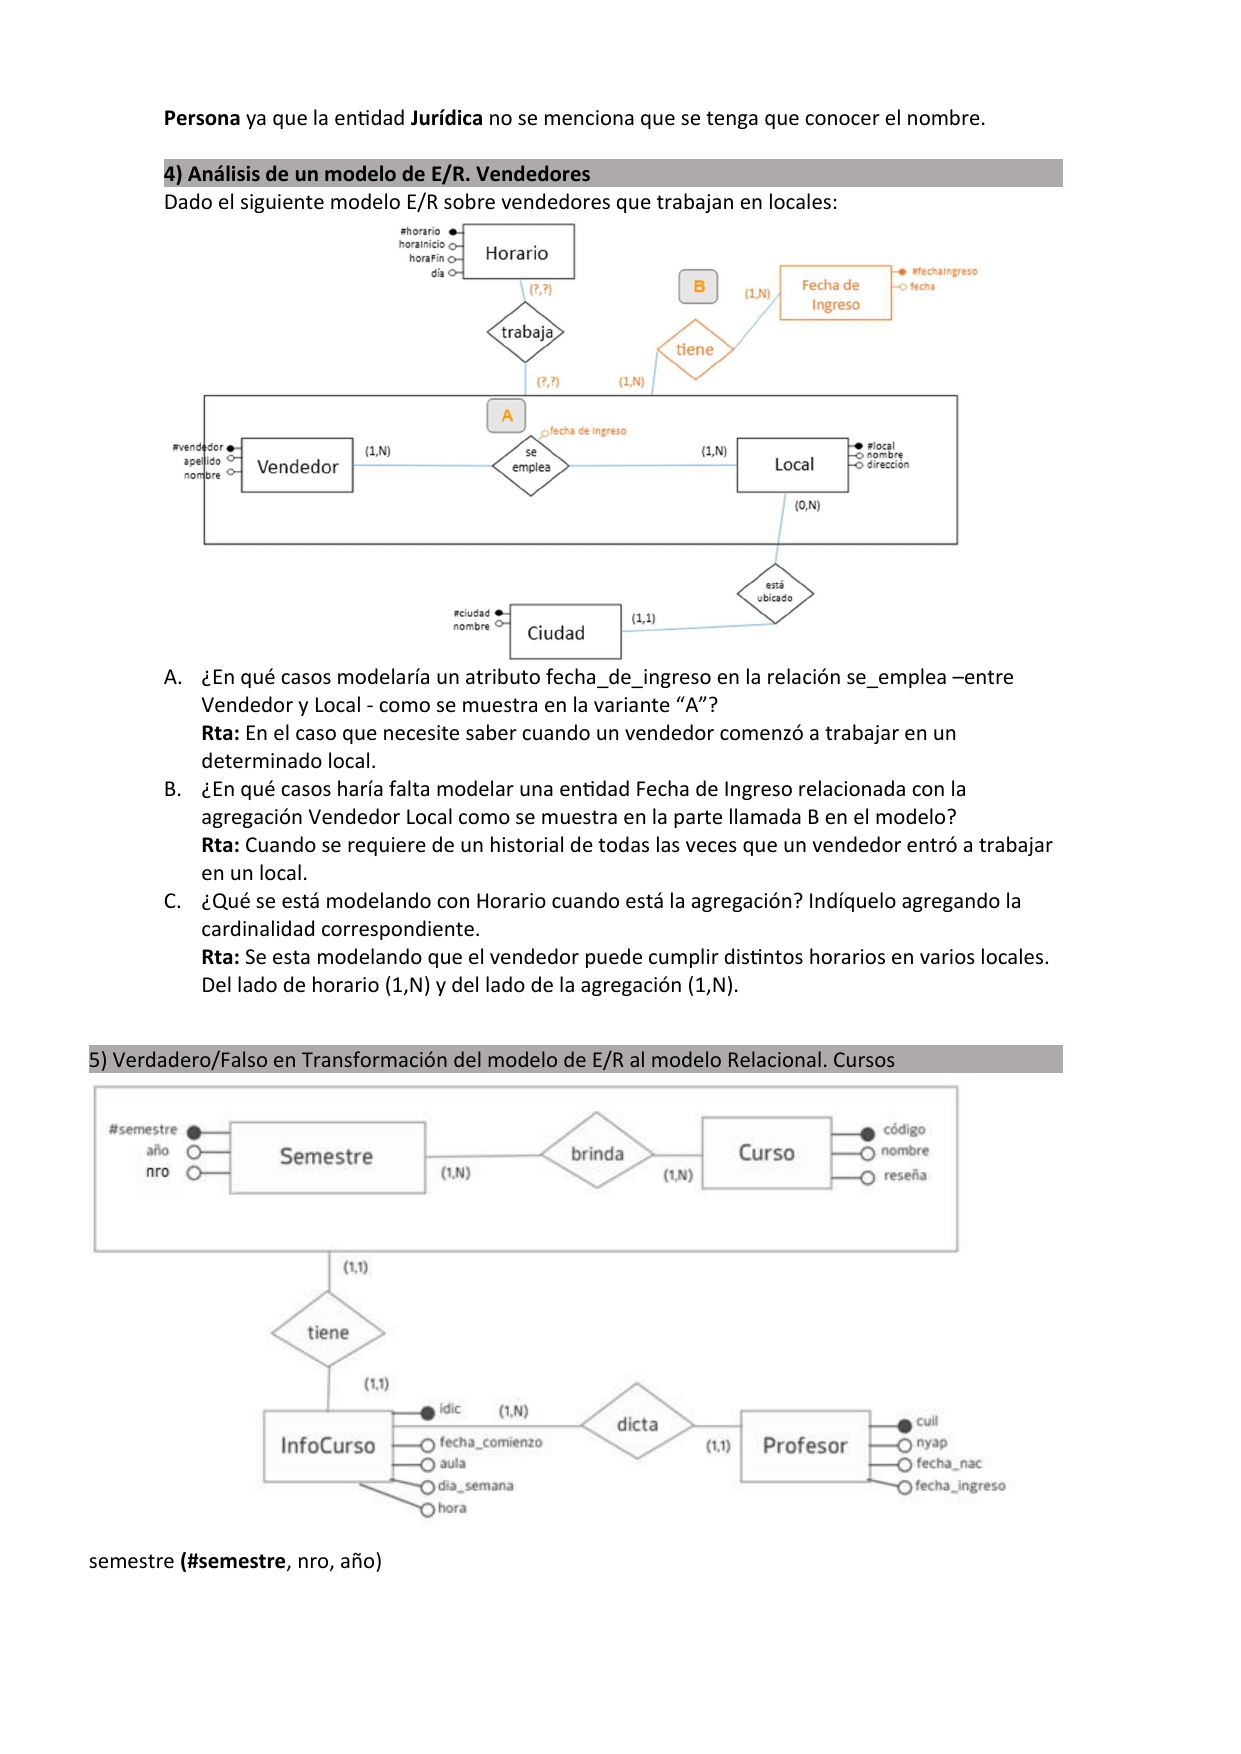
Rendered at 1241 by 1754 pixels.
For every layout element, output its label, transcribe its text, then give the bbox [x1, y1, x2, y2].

text Dado el siguiente modelo E/R sobre vendedores que trabajan en locales: [164, 187, 1063, 216]
text Rta: Se esta modelando que el vendedor puede cumplir distintos horarios en varios locales. Del lado de horario (1,N) y del lado de la agregación (1,N). [201, 942, 1063, 998]
picture [170, 220, 981, 662]
text 4) Análisis de un modelo de E/R. Vendedores [164, 159, 1063, 187]
text Rta: En el caso que necesite saber cuando un vendedor comenzó a trabajar en un determinado local. [201, 718, 1063, 774]
list ¿En qué casos haría falta modelar una entidad Fecha de Ingreso relacionada con la agregación Vendedor Local como se muestra en la parte llamada B en el modelo? [164, 774, 1063, 830]
list ¿Qué se está modelando con Horario cuando está la agregación? Indíquelo agregando la cardinalidad correspondiente. [164, 886, 1063, 942]
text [164, 103, 1063, 131]
text 5) Verdadero/Falso en Transformación del modelo de E/R al modelo Relacional. Cursos [89, 1045, 1063, 1073]
picture [88, 1076, 1016, 1528]
text Rta: Cuando se requiere de un historial de todas las veces que un vendedor entró a trabajar en un local. [201, 830, 1063, 886]
